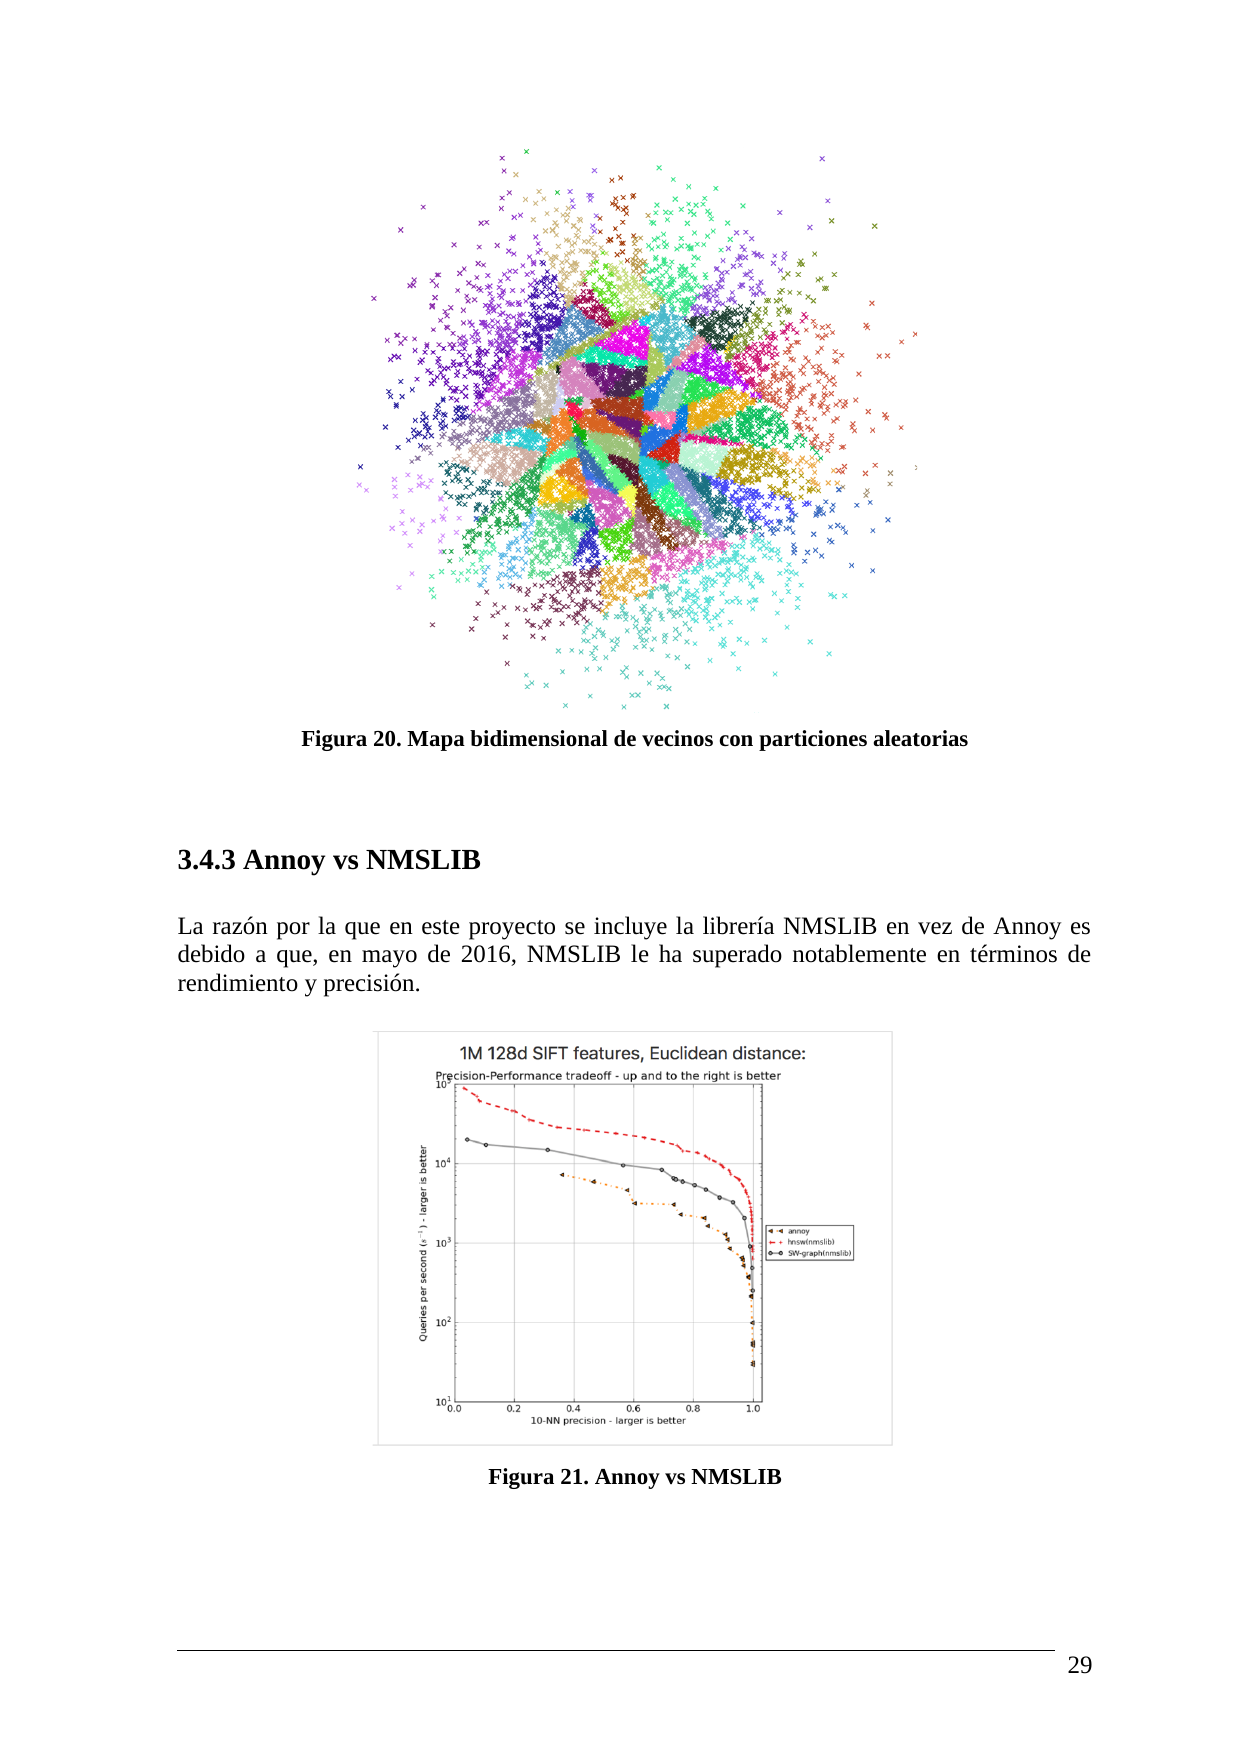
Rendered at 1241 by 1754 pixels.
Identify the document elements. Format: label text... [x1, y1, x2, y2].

picture [352, 147, 918, 713]
subtitle Annoy vs NMSLIB [177, 842, 1092, 876]
text Figura 20. Mapa bidimensional de vecinos con particiones aleatorias [177, 725, 1092, 751]
text Figura 21. Annoy vs NMSLIB [177, 1463, 1092, 1489]
picture [372, 1025, 898, 1451]
text La razón por la que en este proyecto se incluye la librería NMSLIB en vez de Annoy es debido a que, en mayo de 2016, NMSLIB le ha superado notablemente en términos de rendimiento y precisión. [177, 911, 1092, 997]
